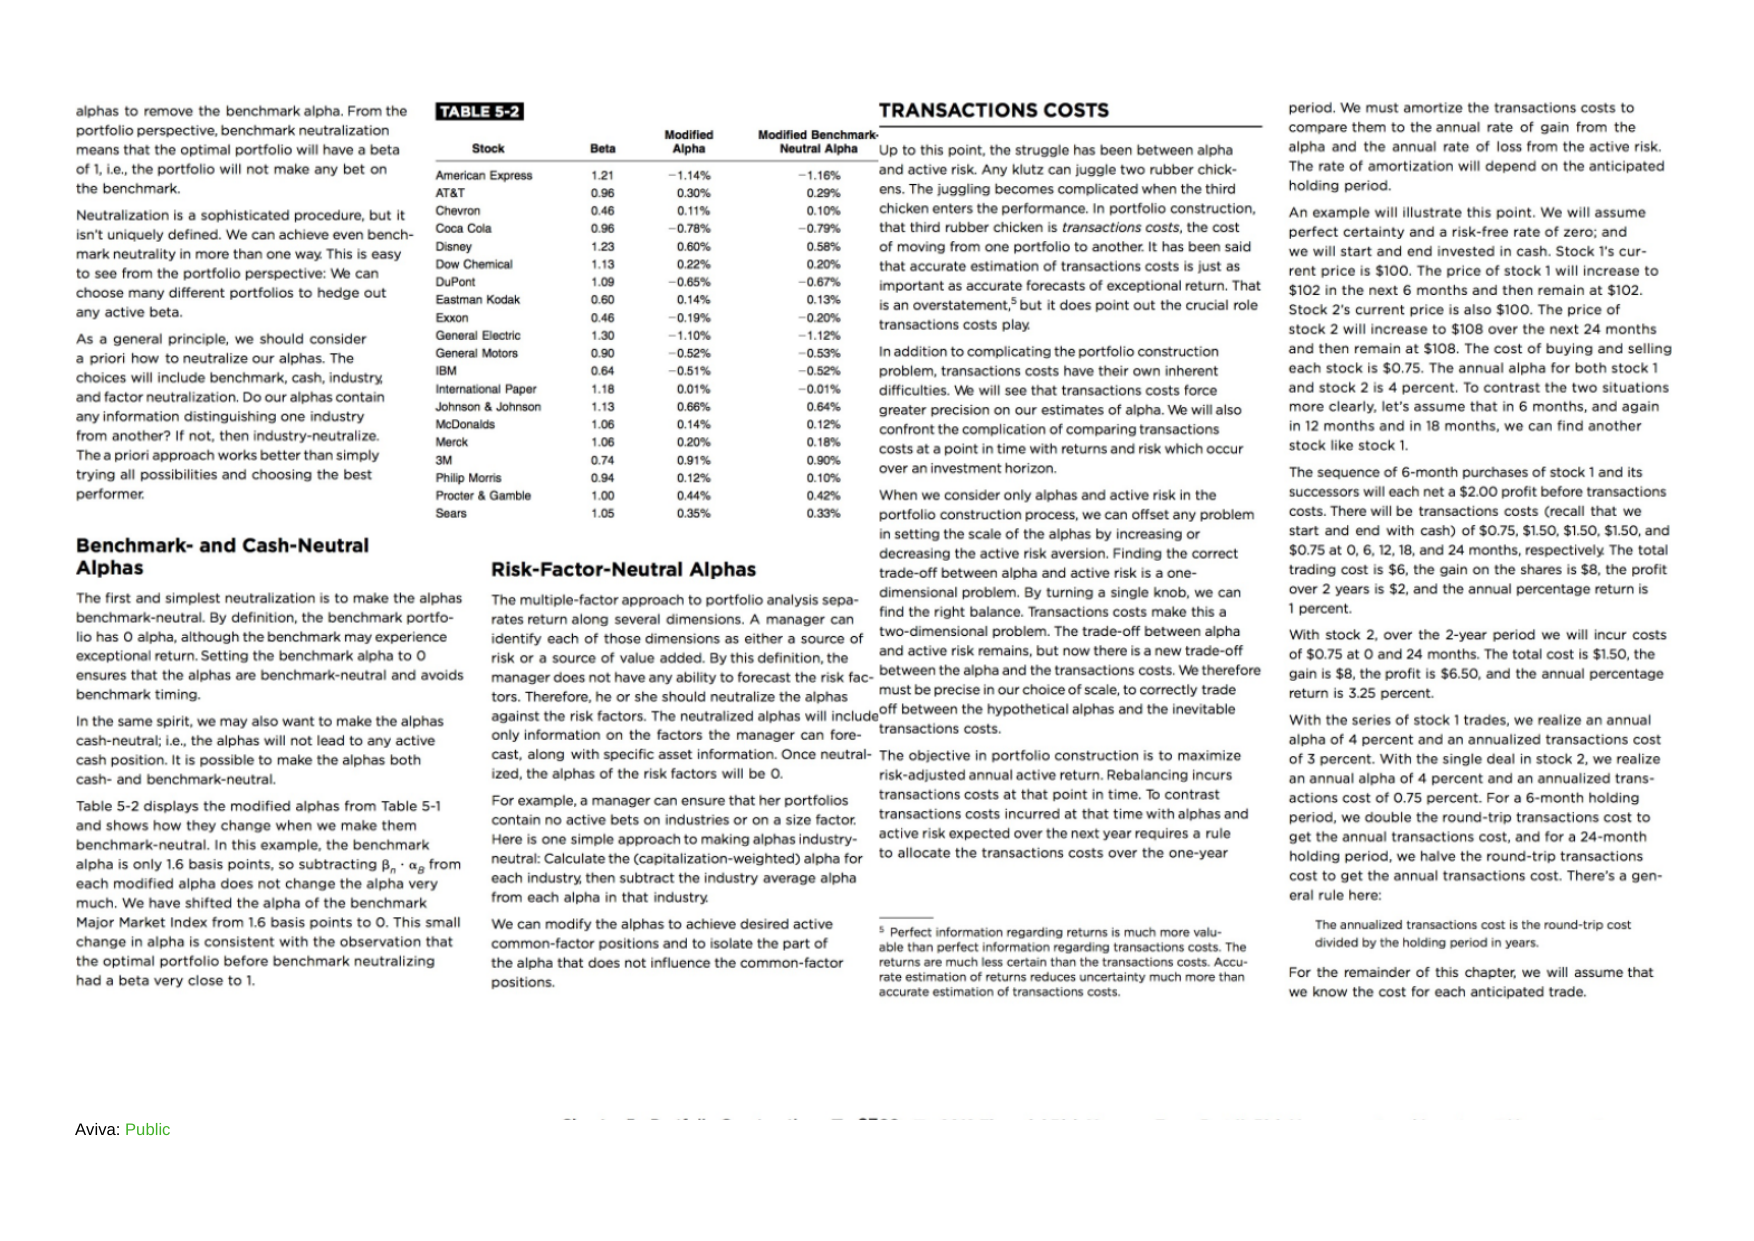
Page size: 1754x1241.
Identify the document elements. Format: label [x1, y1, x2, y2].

picture [75, 101, 1672, 1120]
